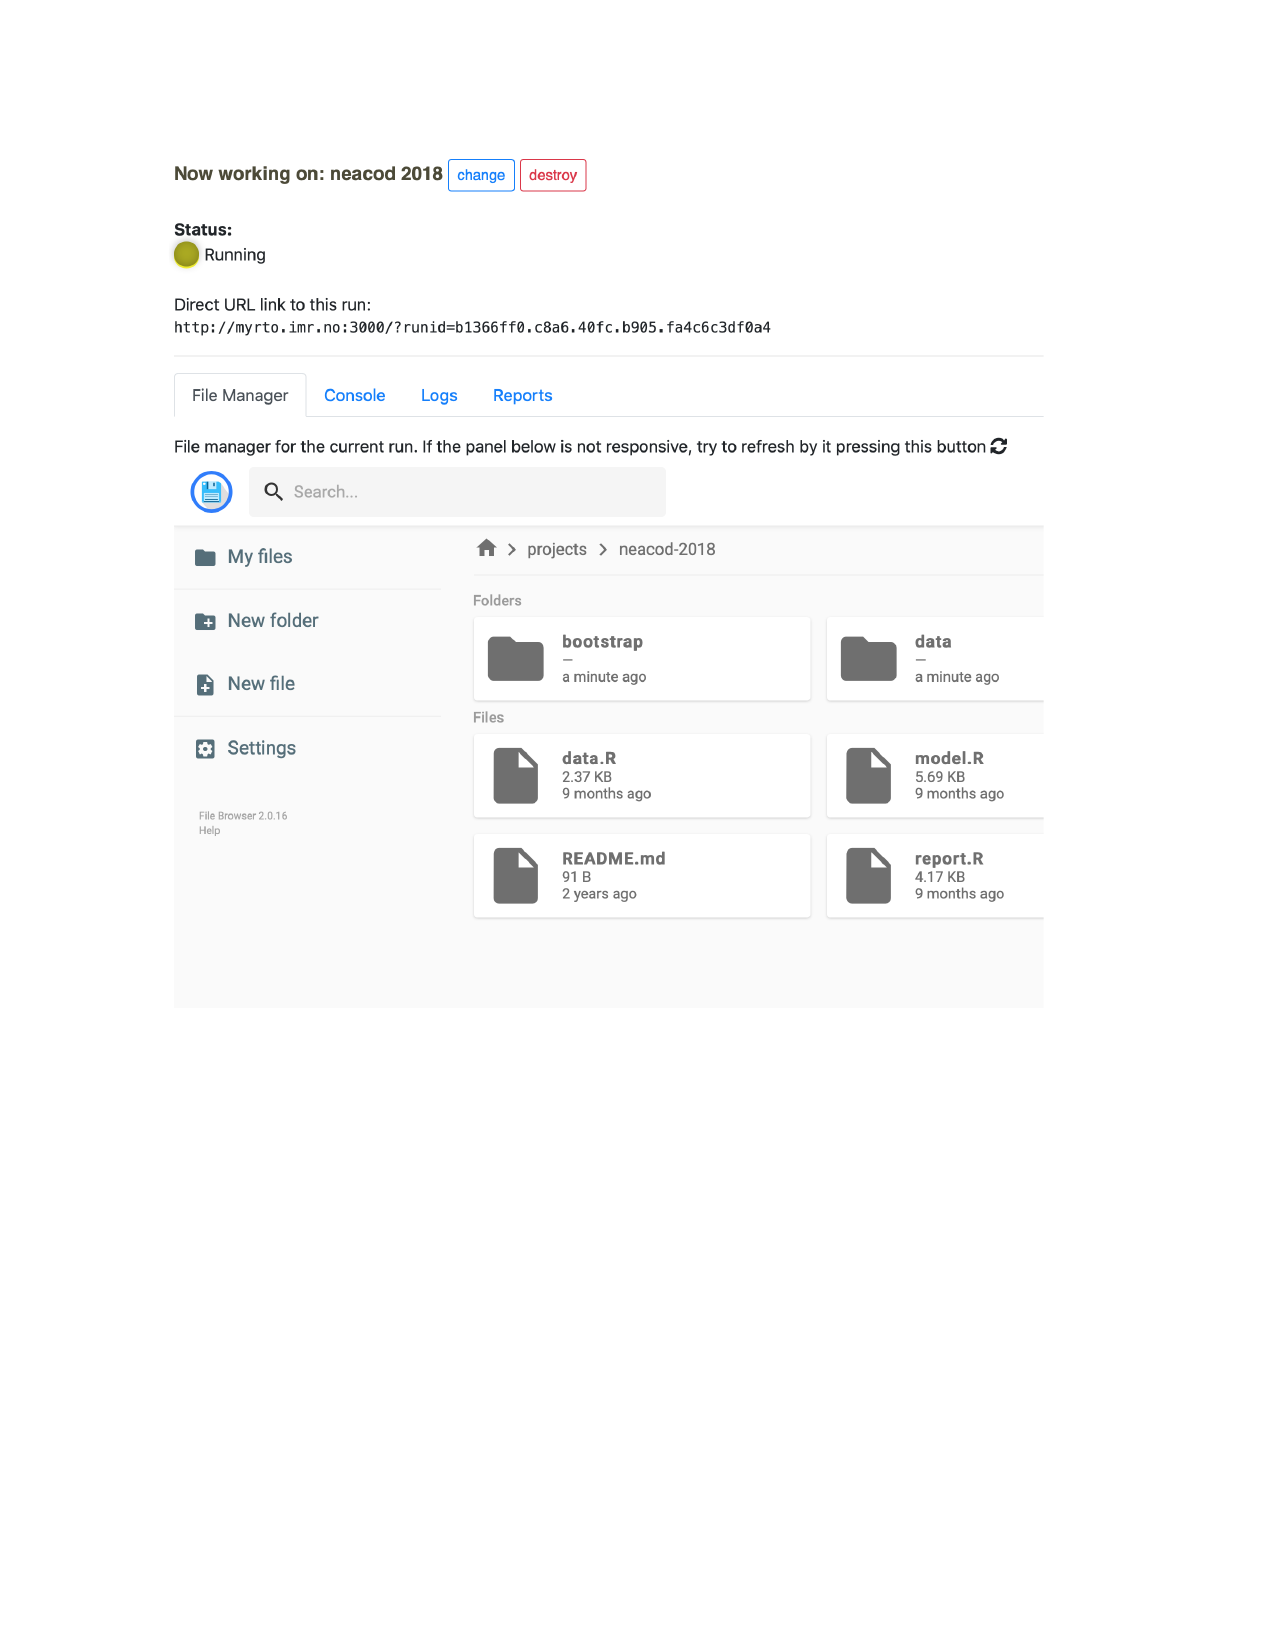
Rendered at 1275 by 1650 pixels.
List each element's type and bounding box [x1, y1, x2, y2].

picture [168, 150, 1044, 1008]
